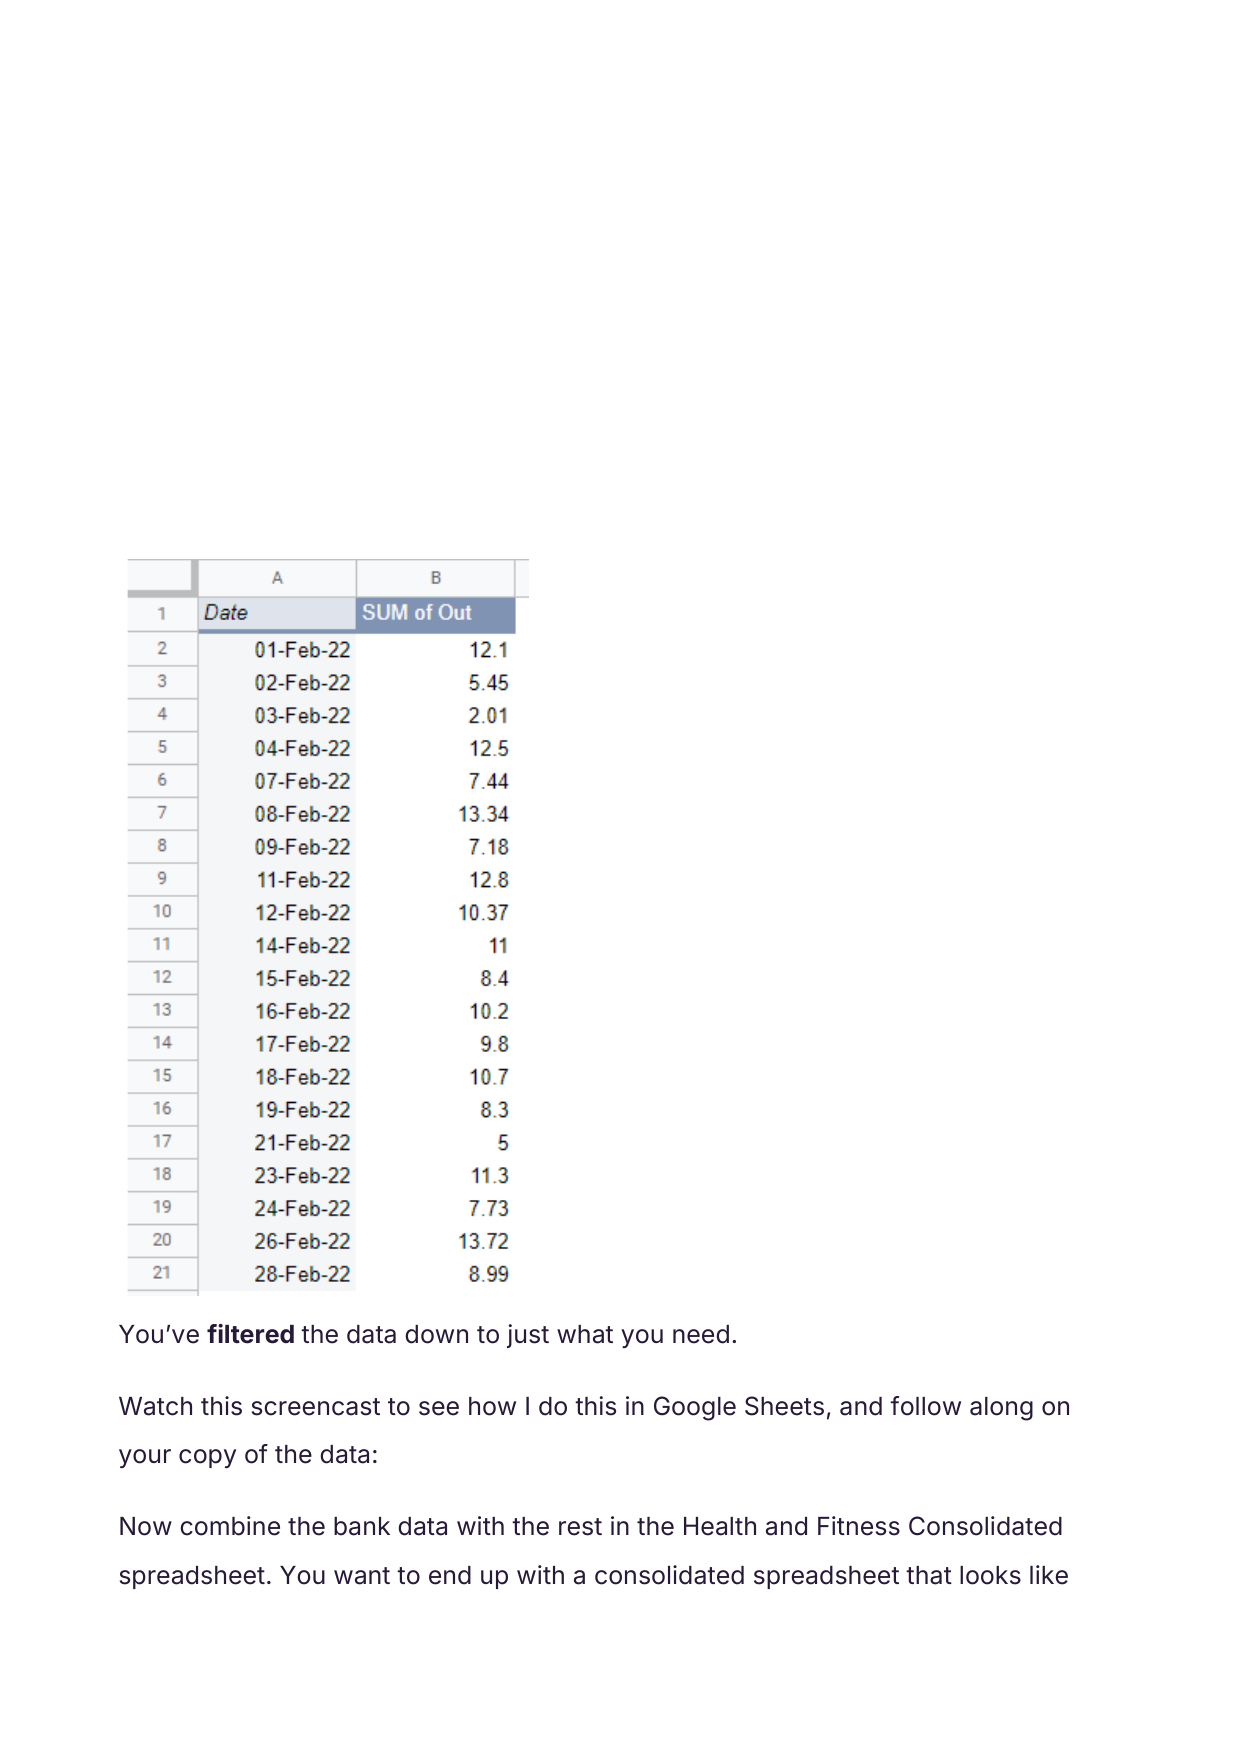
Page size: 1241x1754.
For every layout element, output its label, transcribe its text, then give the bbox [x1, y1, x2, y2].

picture [127, 559, 529, 1296]
text Watch this screencast to see how I do this in Google Sheets, and follow along on your copy of the data: [118, 1391, 1122, 1469]
text You’ve filtered the data down to just what you need. [118, 1319, 1122, 1349]
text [118, 1511, 1122, 1590]
